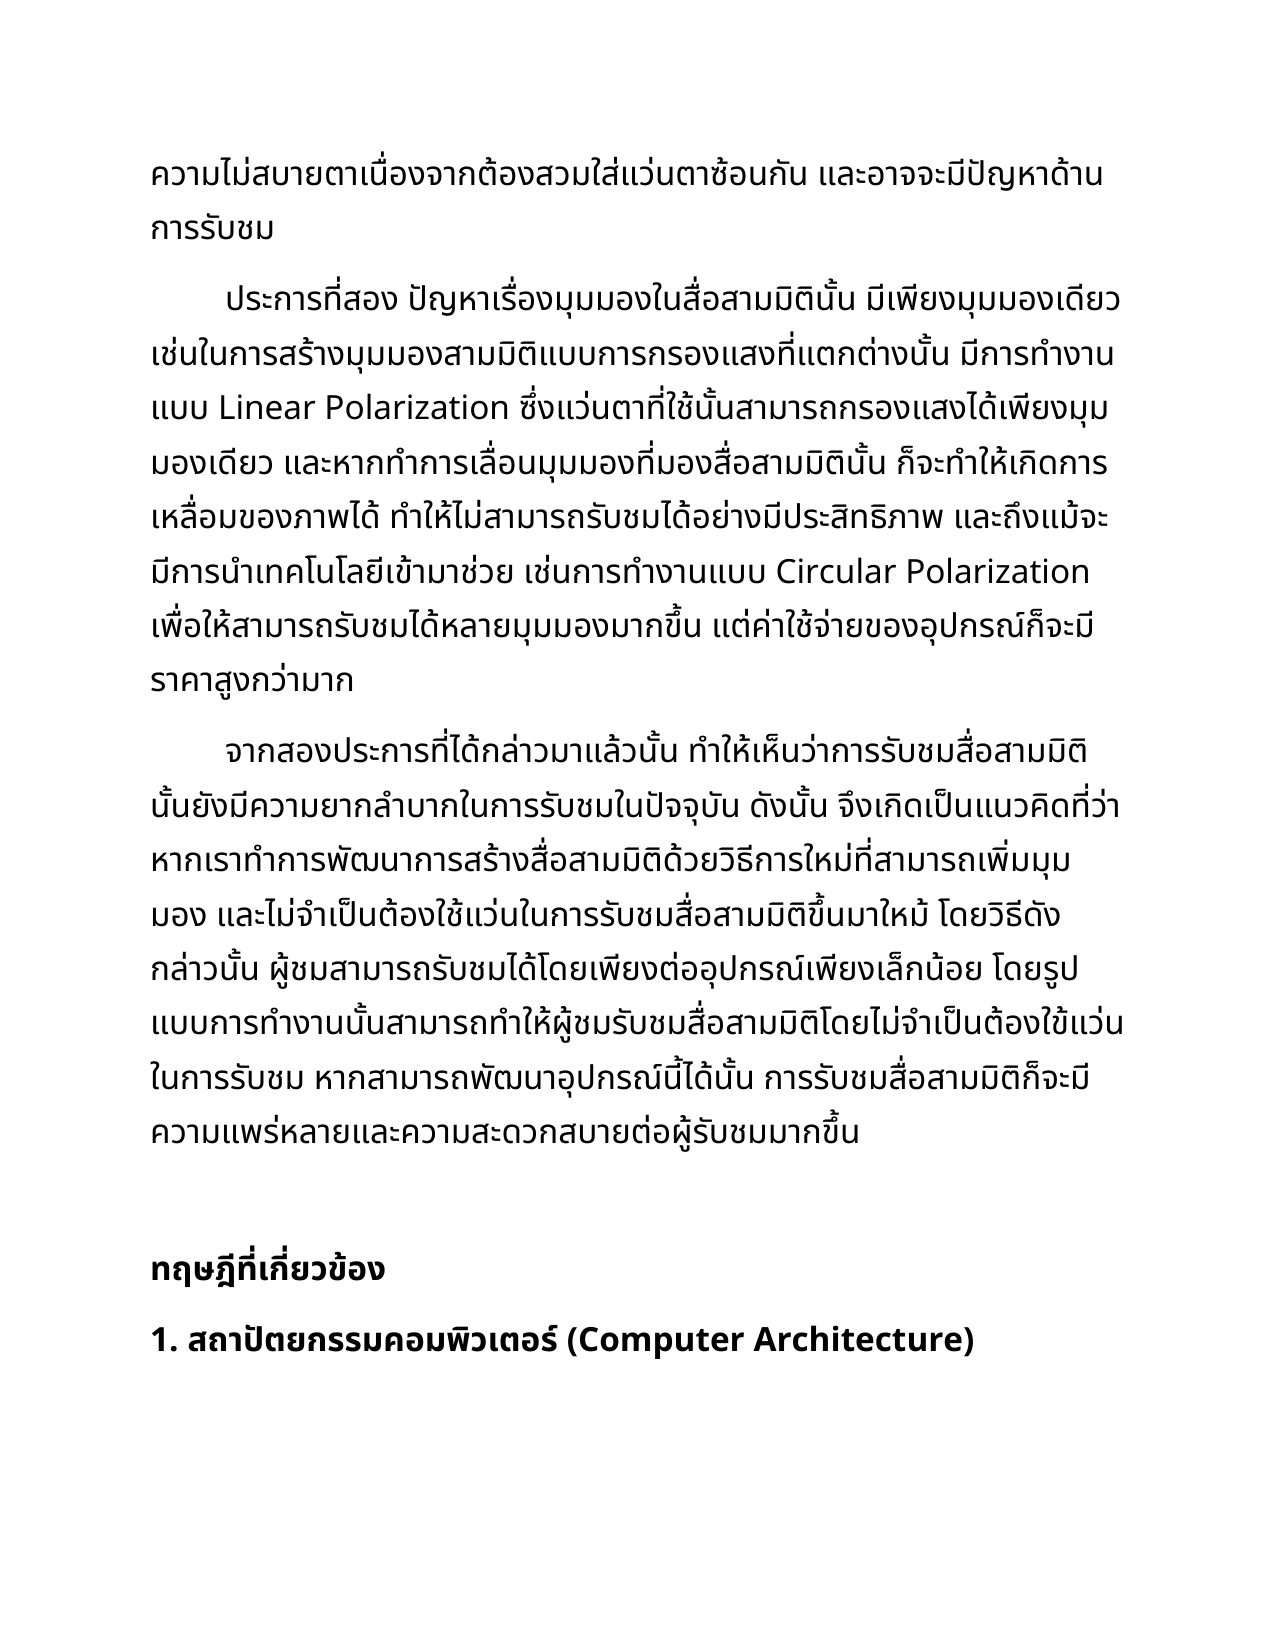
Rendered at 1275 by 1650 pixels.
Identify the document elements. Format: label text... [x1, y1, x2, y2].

text ประการที่สอง ปัญหาเรื่องมุมมองในสื่อสามมิตินั้น มีเพียงมุมมองเดียว เช่นในการสร้างมุมมองสามมิติแบบการกรองแสงที่แตกต่างนั้น มีการทำงานแบบ Linear Polarization ซึ่งแว่นตาที่ใช้นั้นสามารถกรองแสงได้เพียงมุมมองเดียว และหากทำการเลื่อนมุมมองที่มองสื่อสามมิตินั้น ก็จะทำให้เกิดการเหลื่อมของภาพได้ ทำให้ไม่สามารถรับชมได้อย่างมีประสิทธิภาพ และถึงแม้จะมีการนำเทคโนโลยีเข้ามาช่วย เช่นการทำงานแบบ Circular Polarization เพื่อให้สามารถรับชมได้หลายมุมมองมากขึ้น แต่ค่าใช้จ่ายของอุปกรณ์ก็จะมีราคาสูงกว่ามาก [150, 275, 1125, 707]
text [150, 150, 1125, 255]
list สถาปัตยกรรมคอมพิวเตอร์ (Computer Architecture) [150, 1316, 1125, 1366]
text ทฤษฎีที่เกี่ยวข้อง [150, 1245, 1125, 1295]
text จากสองประการที่ได้กล่าวมาแล้วนั้น ทำให้เห็นว่าการรับชมสื่อสามมิตินั้นยังมีความยากลำบากในการรับชมในปัจจุบัน ดังนั้น จึงเกิดเป็นแนวคิดที่ว่า หากเราทำการพัฒนาการสร้างสื่อสามมิติด้วยวิธีการใหม่ที่สามารถเพิ่มมุมมอง และไม่จำเป็นต้องใช้แว่นในการรับชมสื่อสามมิติขึ้นมาใหม้ โดยวิธีดังกล่าวนั้น ผู้ชมสามารถรับชมได้โดยเพียงต่ออุปกรณ์เพียงเล็กน้อย โดยรูปแบบการทำงานนั้นสามารถทำให้ผู้ชมรับชมสื่อสามมิติโดยไม่จำเป็นต้องใข้แว่นในการรับชม หากสามารถพัฒนาอุปกรณ์นี้ได้นั้น การรับชมสื่อสามมิติก็จะมีความแพร่หลายและความสะดวกสบายต่อผู้รับชมมากขึ้น [150, 727, 1125, 1158]
